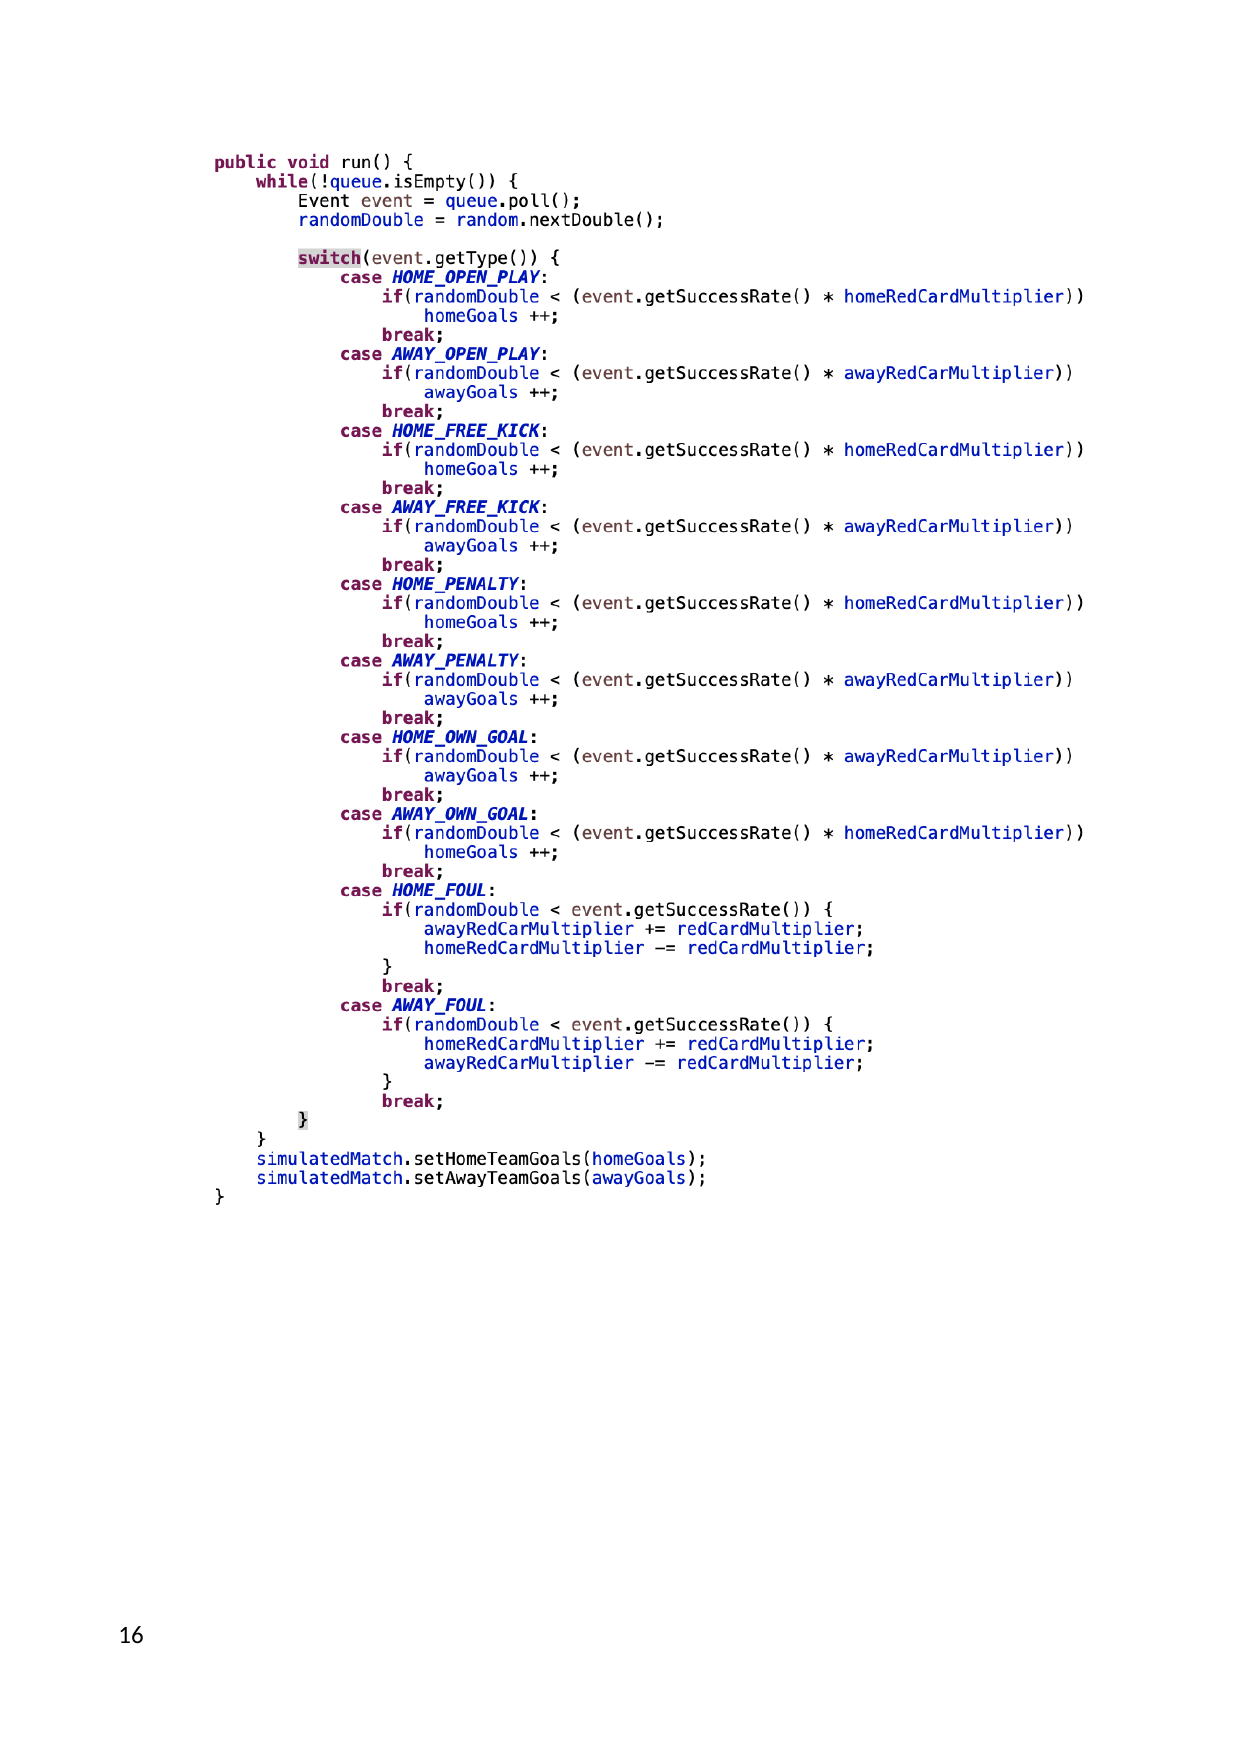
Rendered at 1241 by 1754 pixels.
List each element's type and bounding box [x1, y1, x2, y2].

picture [191, 147, 1117, 1213]
